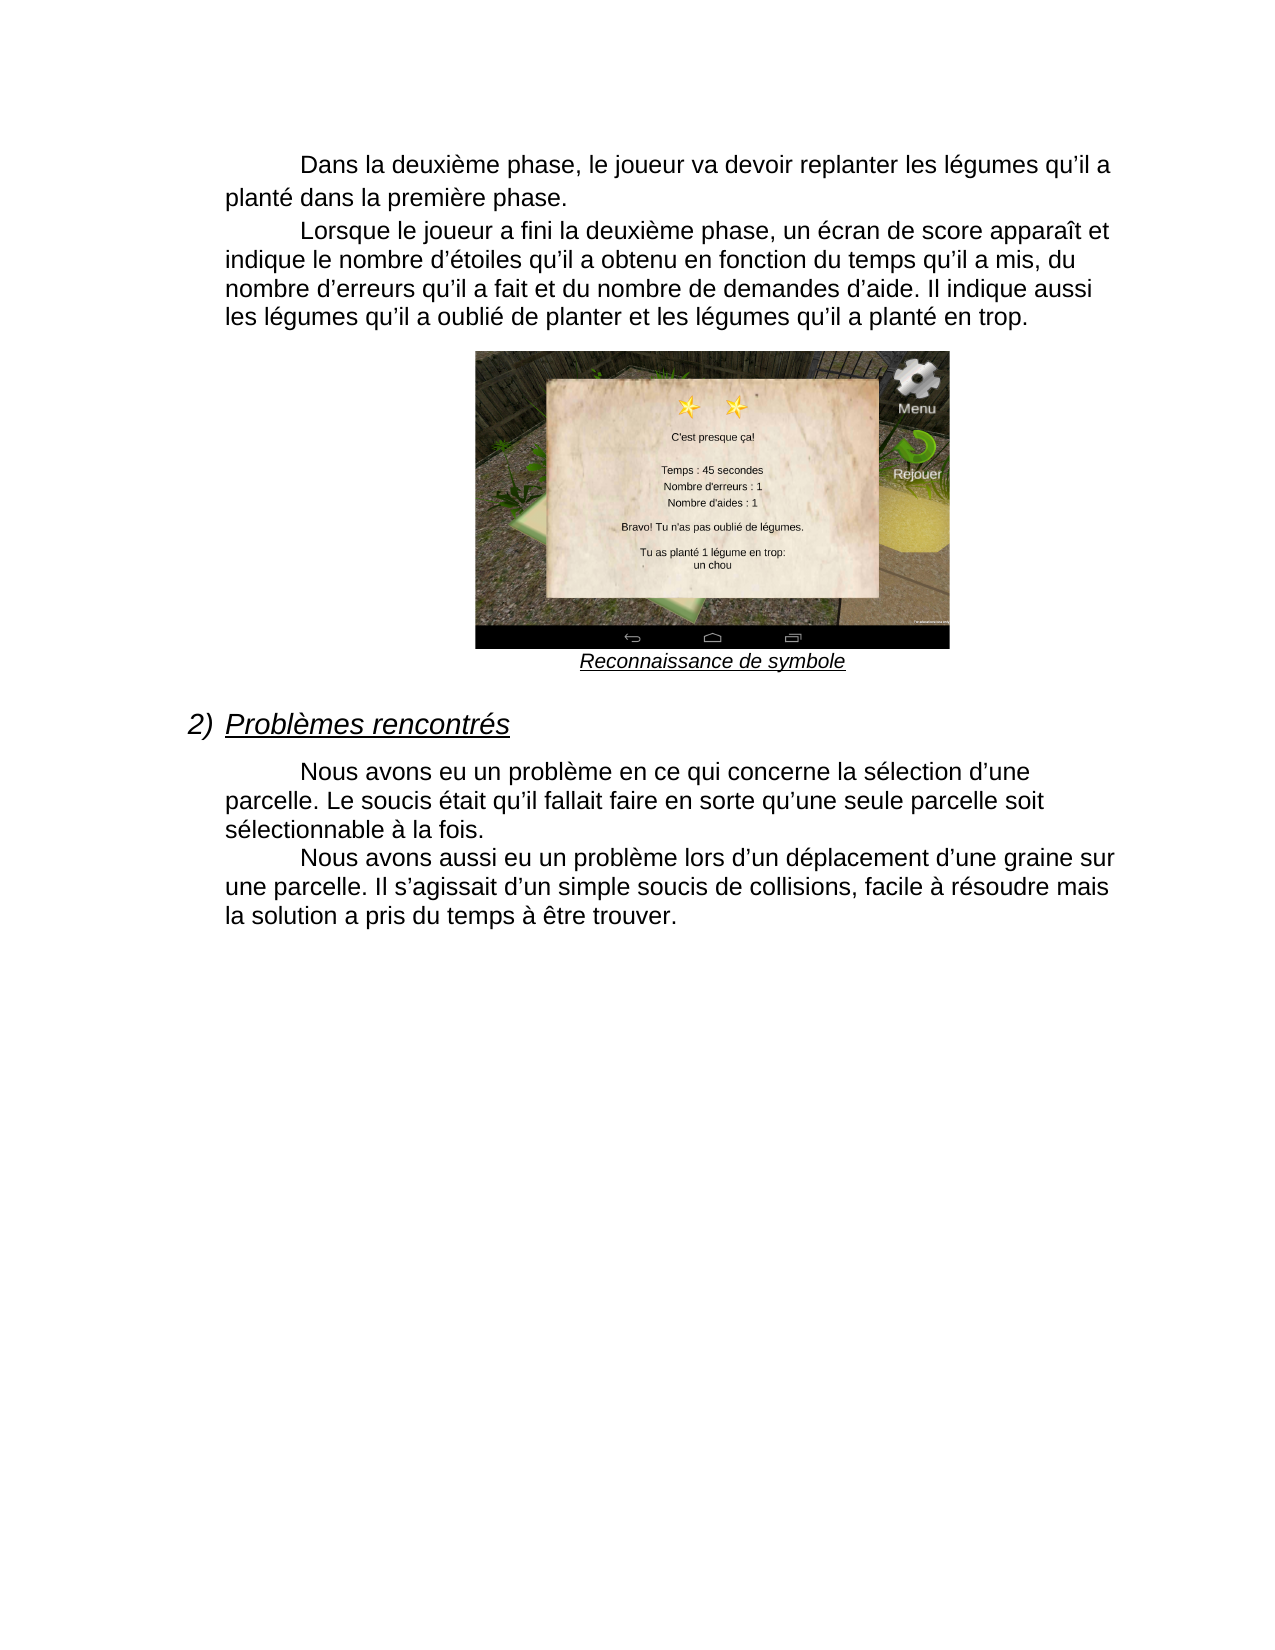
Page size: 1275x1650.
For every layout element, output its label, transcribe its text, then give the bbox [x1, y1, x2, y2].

text Nous avons aussi eu un problème lors d’un déplacement d’une graine sur une parcelle. Il s’agissait d’un simple soucis de collisions, facile à résoudre mais la solution a pris du temps à être trouver. [225, 843, 1125, 929]
picture [475, 351, 950, 649]
text Reconnaissance de symbole [225, 649, 1125, 673]
list Problèmes rencontrés [188, 707, 1125, 740]
text Lorsque le joueur a fini la deuxième phase, un écran de score apparaît et indique le nombre d’étoiles qu’il a obtenu en fonction du temps qu’il a mis, du nombre d’erreurs qu’il a fait et du nombre de demandes d’aide. Il indique aussi les légumes qu’il a oublié de planter et les légumes qu’il a planté en trop. [225, 216, 1125, 331]
text Nous avons eu un problème en ce qui concerne la sélection d’une parcelle. Le soucis était qu’il fallait faire en sorte qu’une seule parcelle soit sélectionnable à la fois. [225, 757, 1125, 843]
text Dans la deuxième phase, le joueur va devoir replanter les légumes qu’il a planté dans la première phase. [225, 150, 1125, 212]
